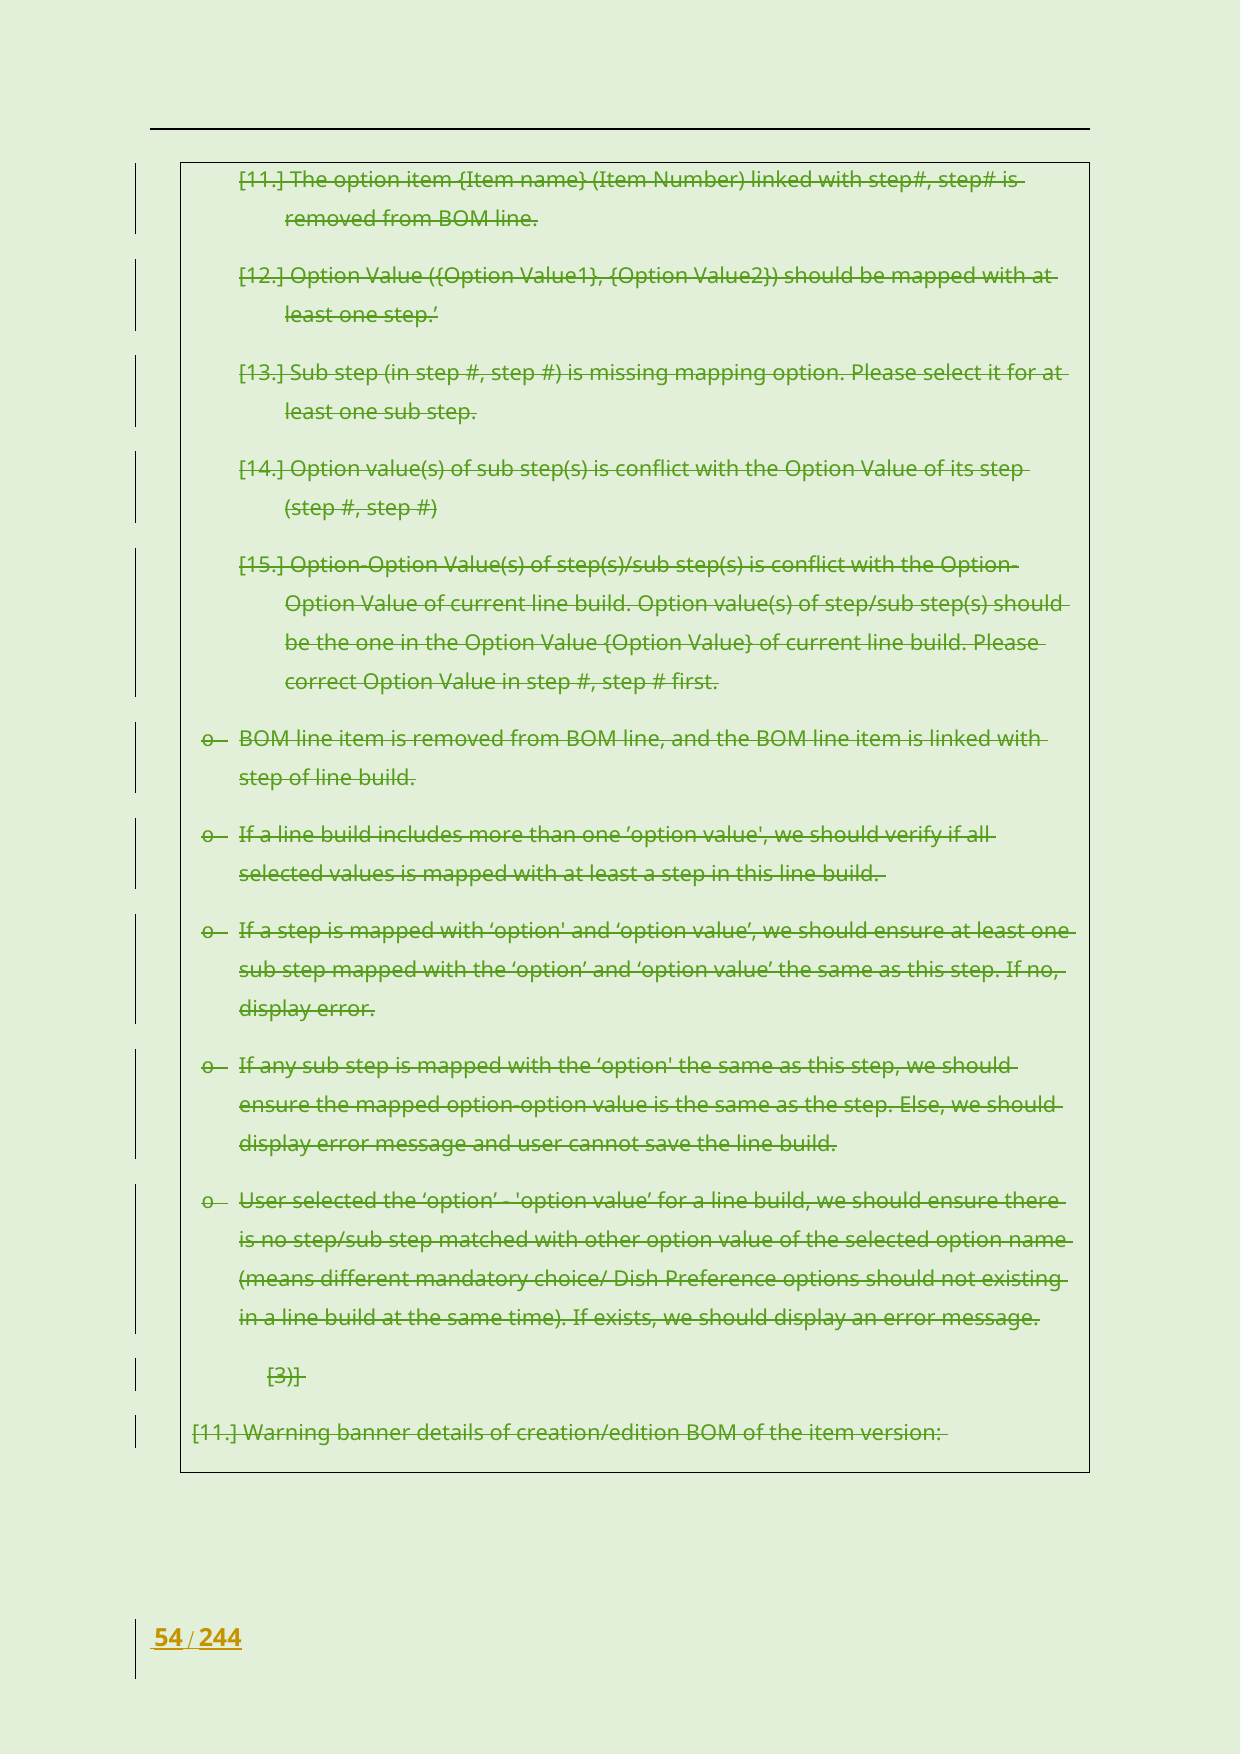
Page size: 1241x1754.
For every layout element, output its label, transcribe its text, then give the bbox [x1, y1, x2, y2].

table_cell modal [181, 163, 1089, 1472]
